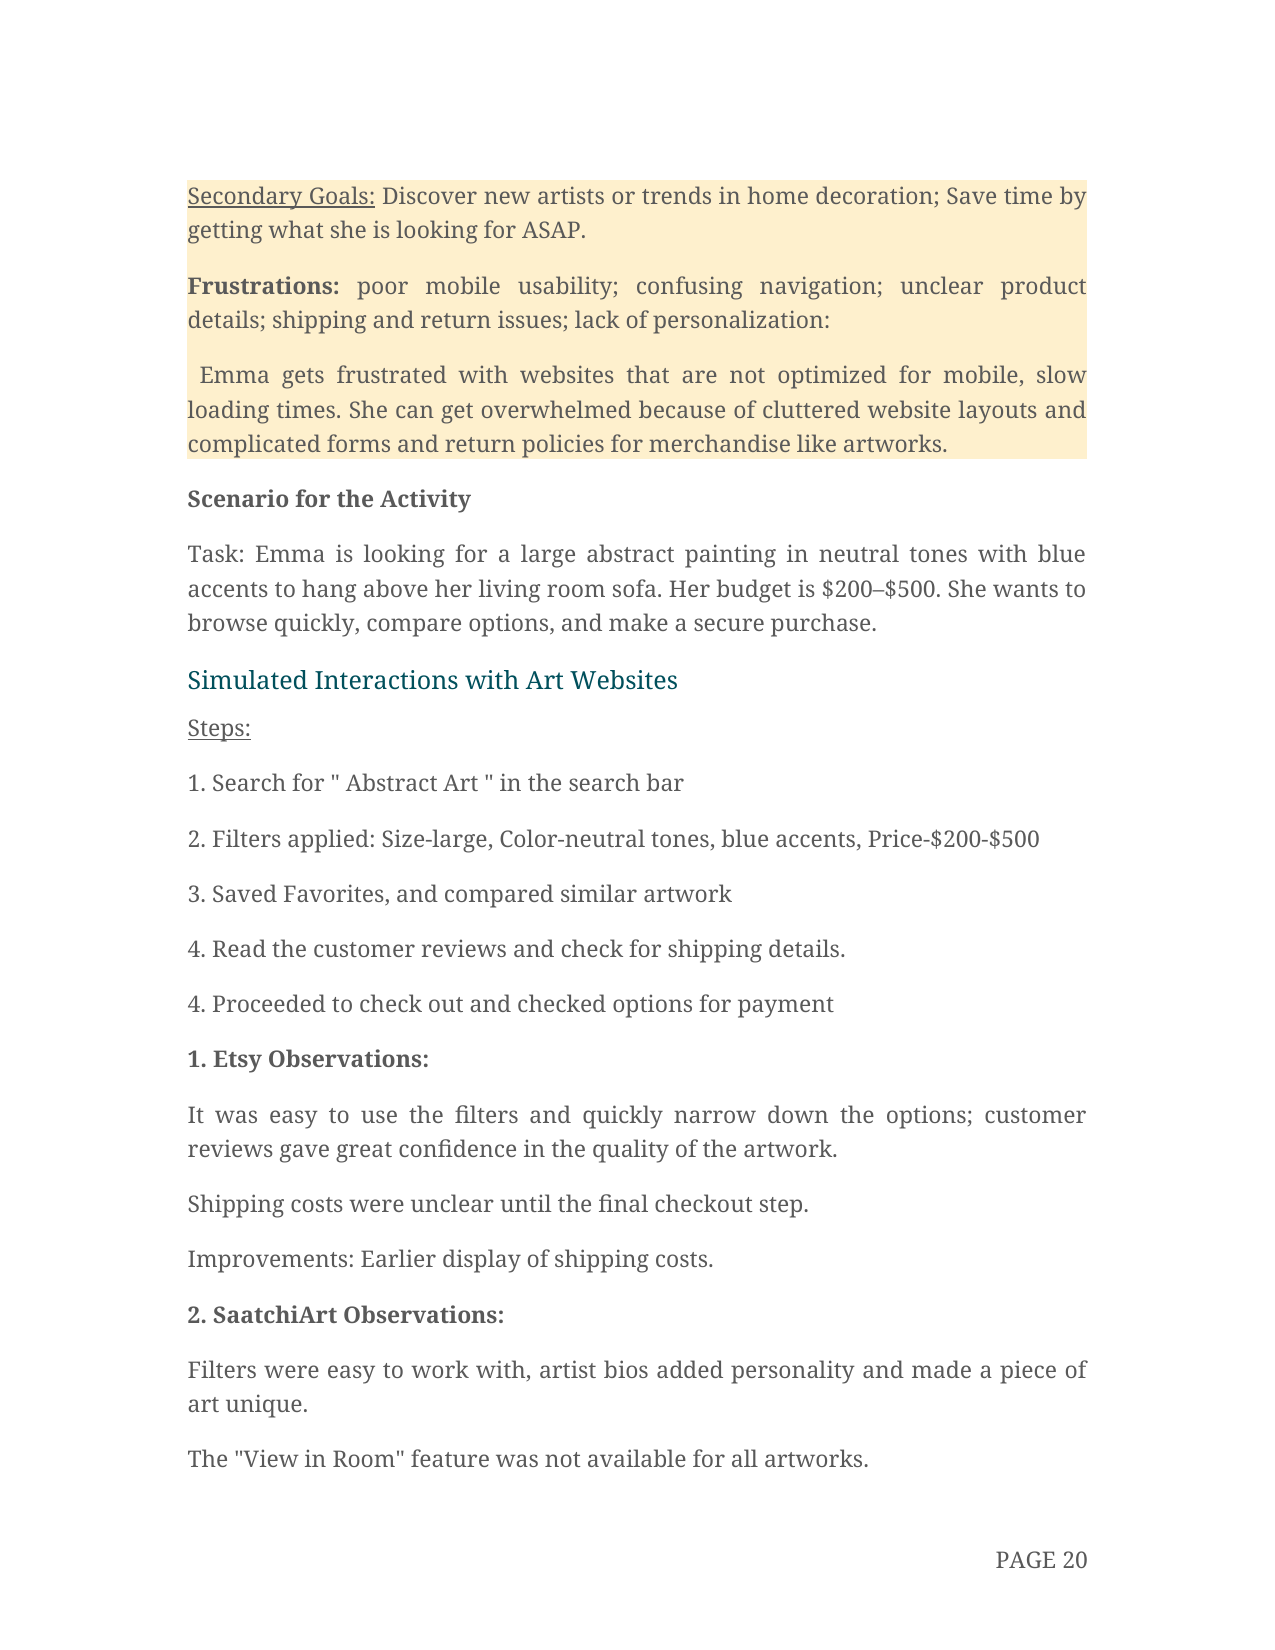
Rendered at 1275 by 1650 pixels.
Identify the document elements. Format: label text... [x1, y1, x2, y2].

text 1. Etsy Observations: [187, 1043, 1087, 1075]
text It was easy to use the filters and quickly narrow down the options; customer reviews gave great confidence in the quality of the artwork. [187, 1099, 1087, 1164]
text Improvements: Earlier display of shipping costs. [187, 1243, 1087, 1275]
text Secondary Goals: Discover new artists or trends in home decoration; Save time by getting what she is looking for ASAP. [187, 180, 1087, 246]
text Scenario for the Activity [187, 483, 1087, 514]
text Task: Emma is looking for a large abstract painting in neutral tones with blue accents to hang above her living room sofa. Her budget is $200–$500. She wants to browse quickly, compare options, and make a secure purchase. [187, 538, 1087, 638]
text Steps: [187, 712, 1087, 743]
text 2. SaatchiArt Observations: [187, 1299, 1087, 1330]
text 1. Search for " Abstract Art " in the search bar [187, 767, 1087, 799]
subtitle Simulated Interactions with Art Websites [187, 662, 1087, 696]
text Emma gets frustrated with websites that are not optimized for mobile, slow loading times. She can get overwhelmed because of cluttered website layouts and complicated forms and return policies for merchandise like artworks. [187, 359, 1087, 459]
text 4. Read the customer reviews and check for shipping details. [187, 933, 1087, 964]
text Filters were easy to work with, artist bios added personality and made a piece of art unique. [187, 1354, 1087, 1419]
text Frustrations: poor mobile usability; confusing navigation; unclear product details; shipping and return issues; lack of personalization: [187, 269, 1087, 335]
text Shipping costs were unclear until the final checkout step. [187, 1188, 1087, 1219]
text 2. Filters applied: Size-large, Color-neutral tones, blue accents, Price-$200-$500 [187, 823, 1087, 854]
text 4. Proceeded to check out and checked options for payment [187, 988, 1087, 1019]
text The "View in Room" feature was not available for all artworks. [187, 1443, 1087, 1475]
text 3. Saved Favorites, and compared similar artwork [187, 878, 1087, 909]
